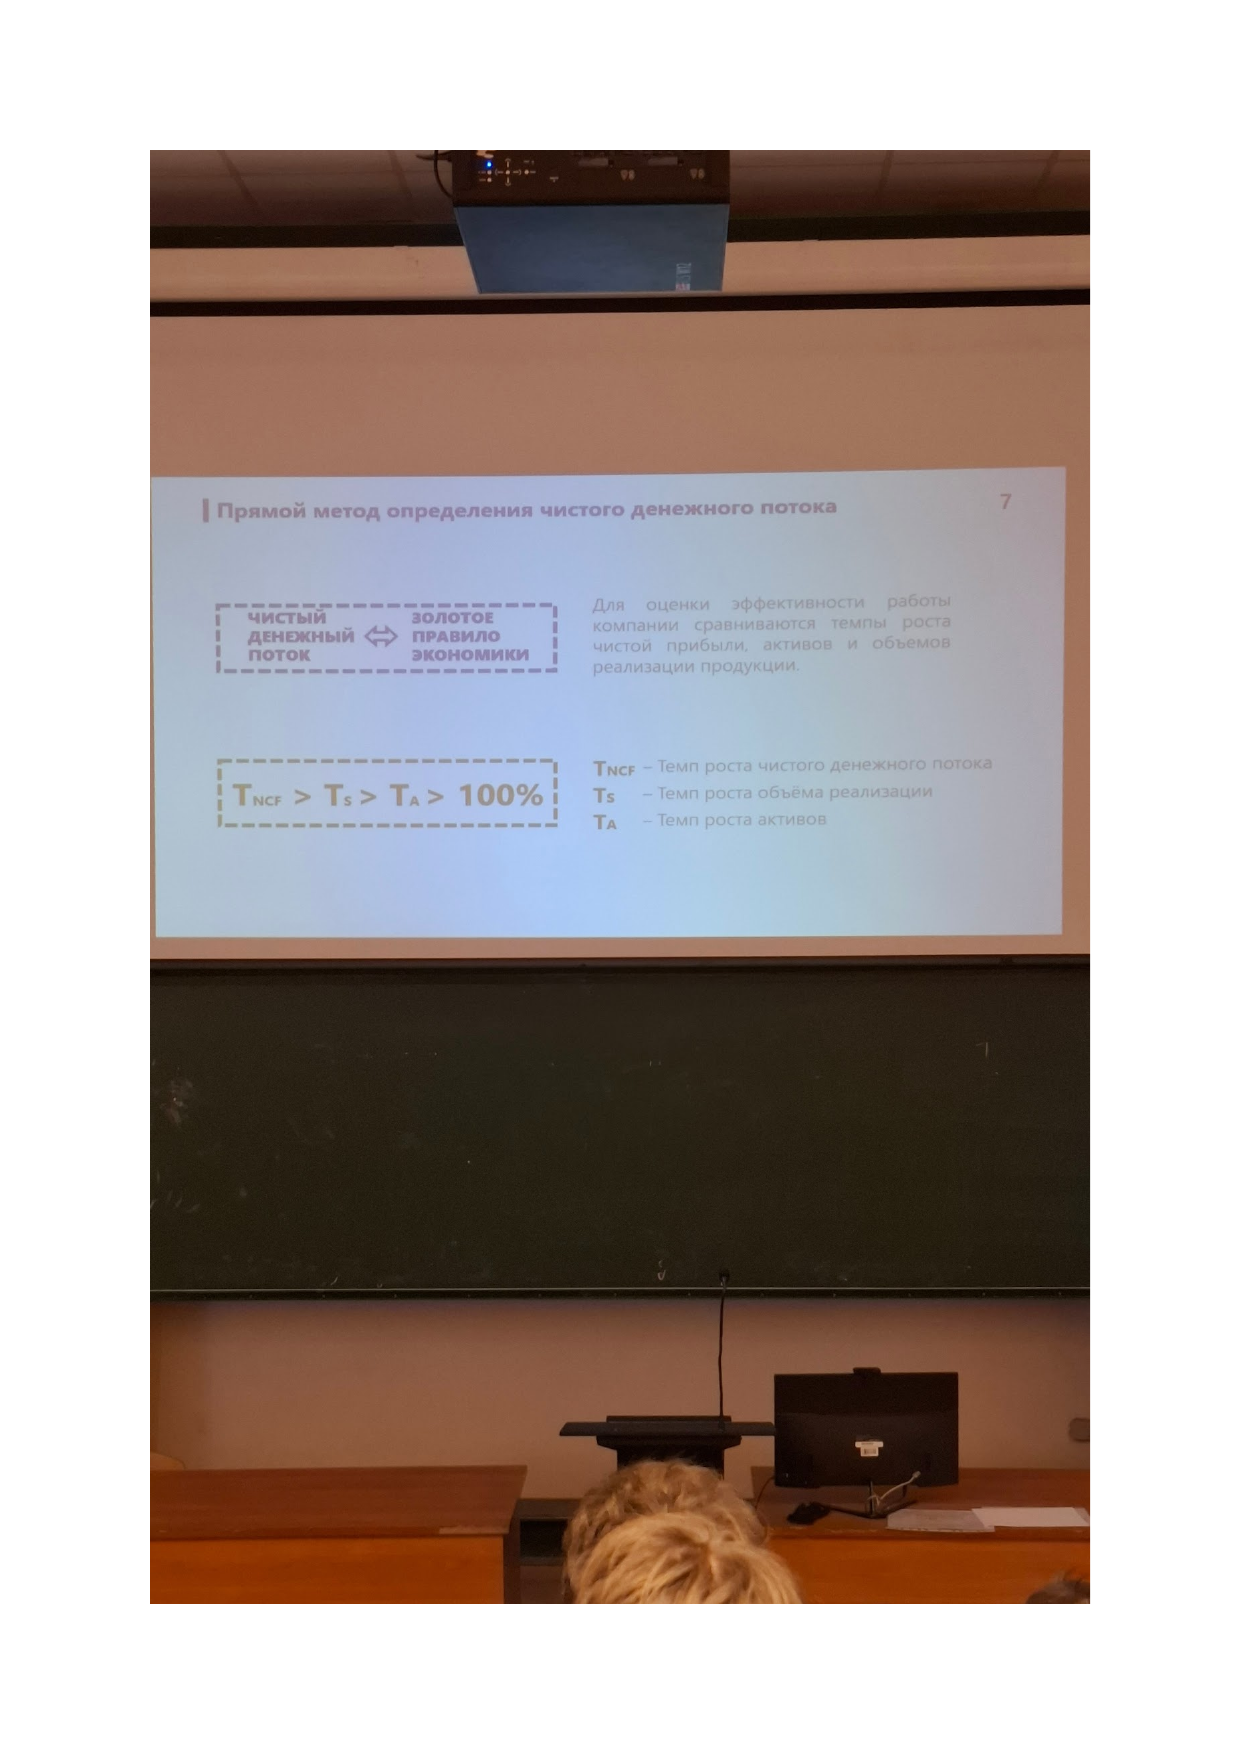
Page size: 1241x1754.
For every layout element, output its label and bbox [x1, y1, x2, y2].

picture [150, 150, 1091, 1604]
